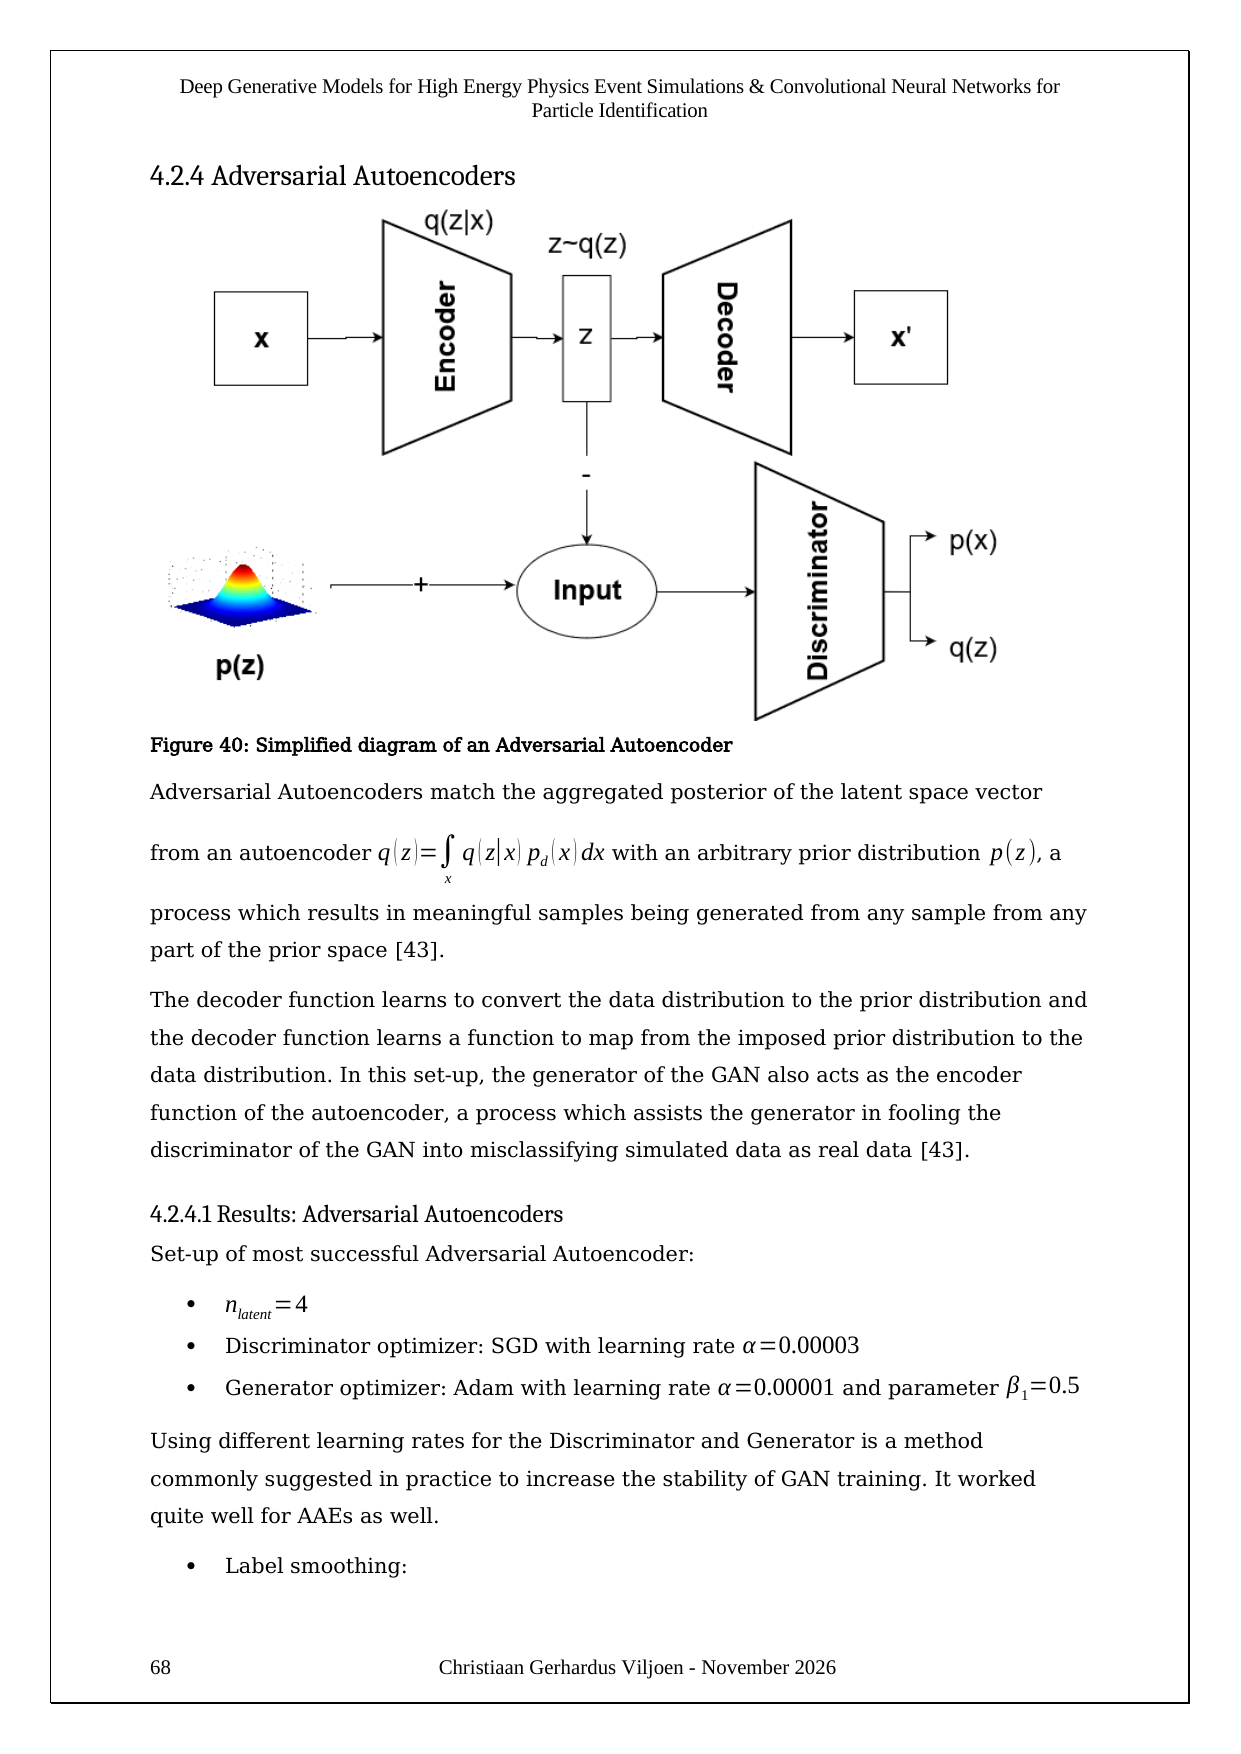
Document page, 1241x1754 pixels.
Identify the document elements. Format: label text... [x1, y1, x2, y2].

subtitle Adversarial Autoencoders [150, 159, 1089, 193]
text Using different learning rates for the Discriminator and Generator is a method commonly suggested in practice to increase the stability of GAN training. It worked quite well for AAEs as well. [150, 1428, 1089, 1528]
text The decoder function learns to convert the data distribution to the prior distribution and the decoder function learns a function to map from the imposed prior distribution to the data distribution. In this set-up, the generator of the GAN also acts as the encoder function of the autoencoder, a process which assists the generator in fooling the discriminator of the GAN into misclassifying simulated data as real data . [150, 987, 1089, 1162]
list Discriminator optimizer: SGD with learning rate [187, 1332, 1089, 1359]
subtitle Results: Adversarial Autoencoders [150, 1200, 1089, 1228]
text Set-up of most successful Adversarial Autoencoder: [150, 1241, 1089, 1266]
text Adversarial Autoencoders match the aggregated posterior of the latent space vector from an autoencoder with an arbitrary prior distribution , a process which results in meaningful samples being generated from any sample from any part of the prior space . [150, 779, 1089, 962]
list Generator optimizer: Adam with learning rate and parameter [187, 1372, 1089, 1403]
picture [150, 205, 1018, 721]
list Label smoothing: [187, 1553, 1089, 1578]
